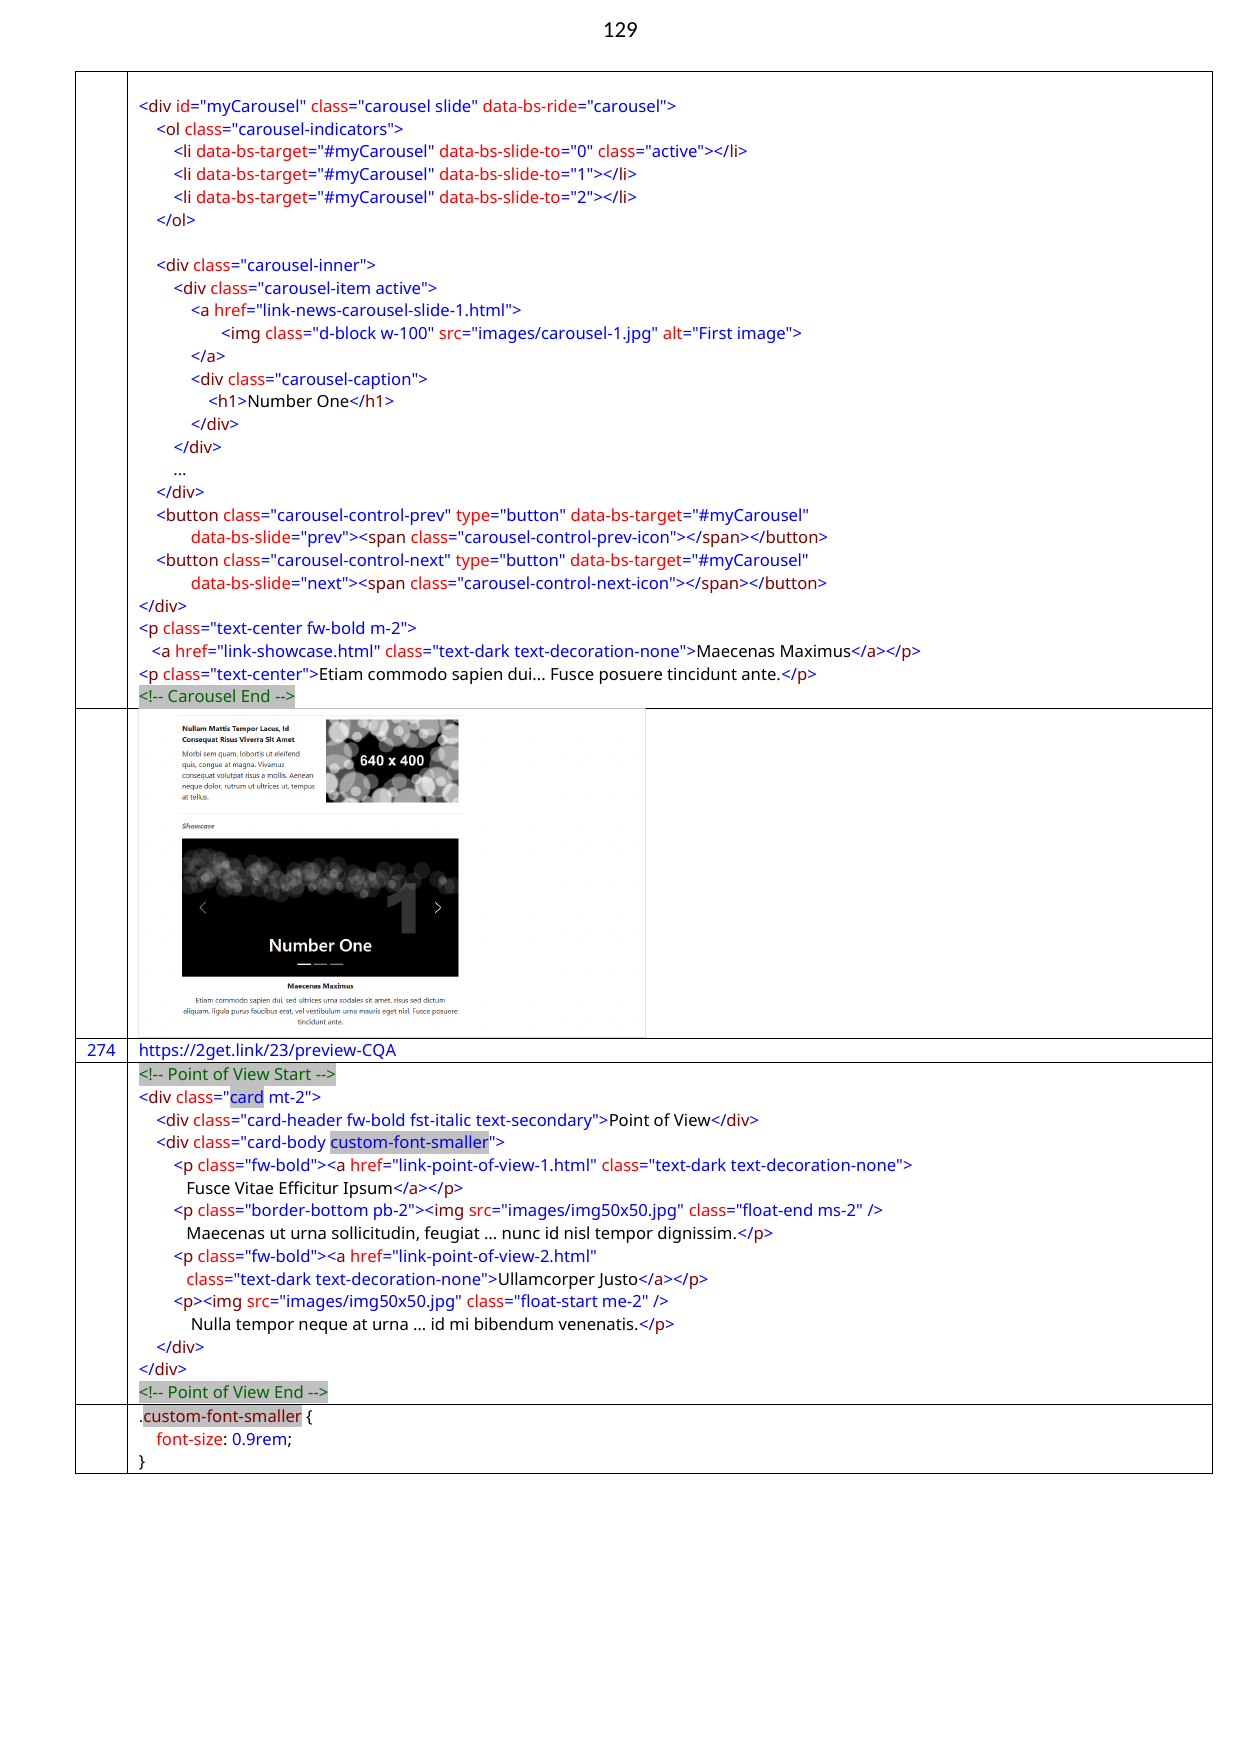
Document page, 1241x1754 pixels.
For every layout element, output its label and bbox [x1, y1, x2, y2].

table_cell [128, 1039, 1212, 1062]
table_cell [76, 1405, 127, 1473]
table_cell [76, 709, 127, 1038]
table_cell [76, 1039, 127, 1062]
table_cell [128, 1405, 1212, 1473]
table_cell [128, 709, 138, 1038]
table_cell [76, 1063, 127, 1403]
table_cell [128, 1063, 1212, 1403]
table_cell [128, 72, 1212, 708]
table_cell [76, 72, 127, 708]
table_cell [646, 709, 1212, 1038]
picture [138, 708, 646, 1038]
